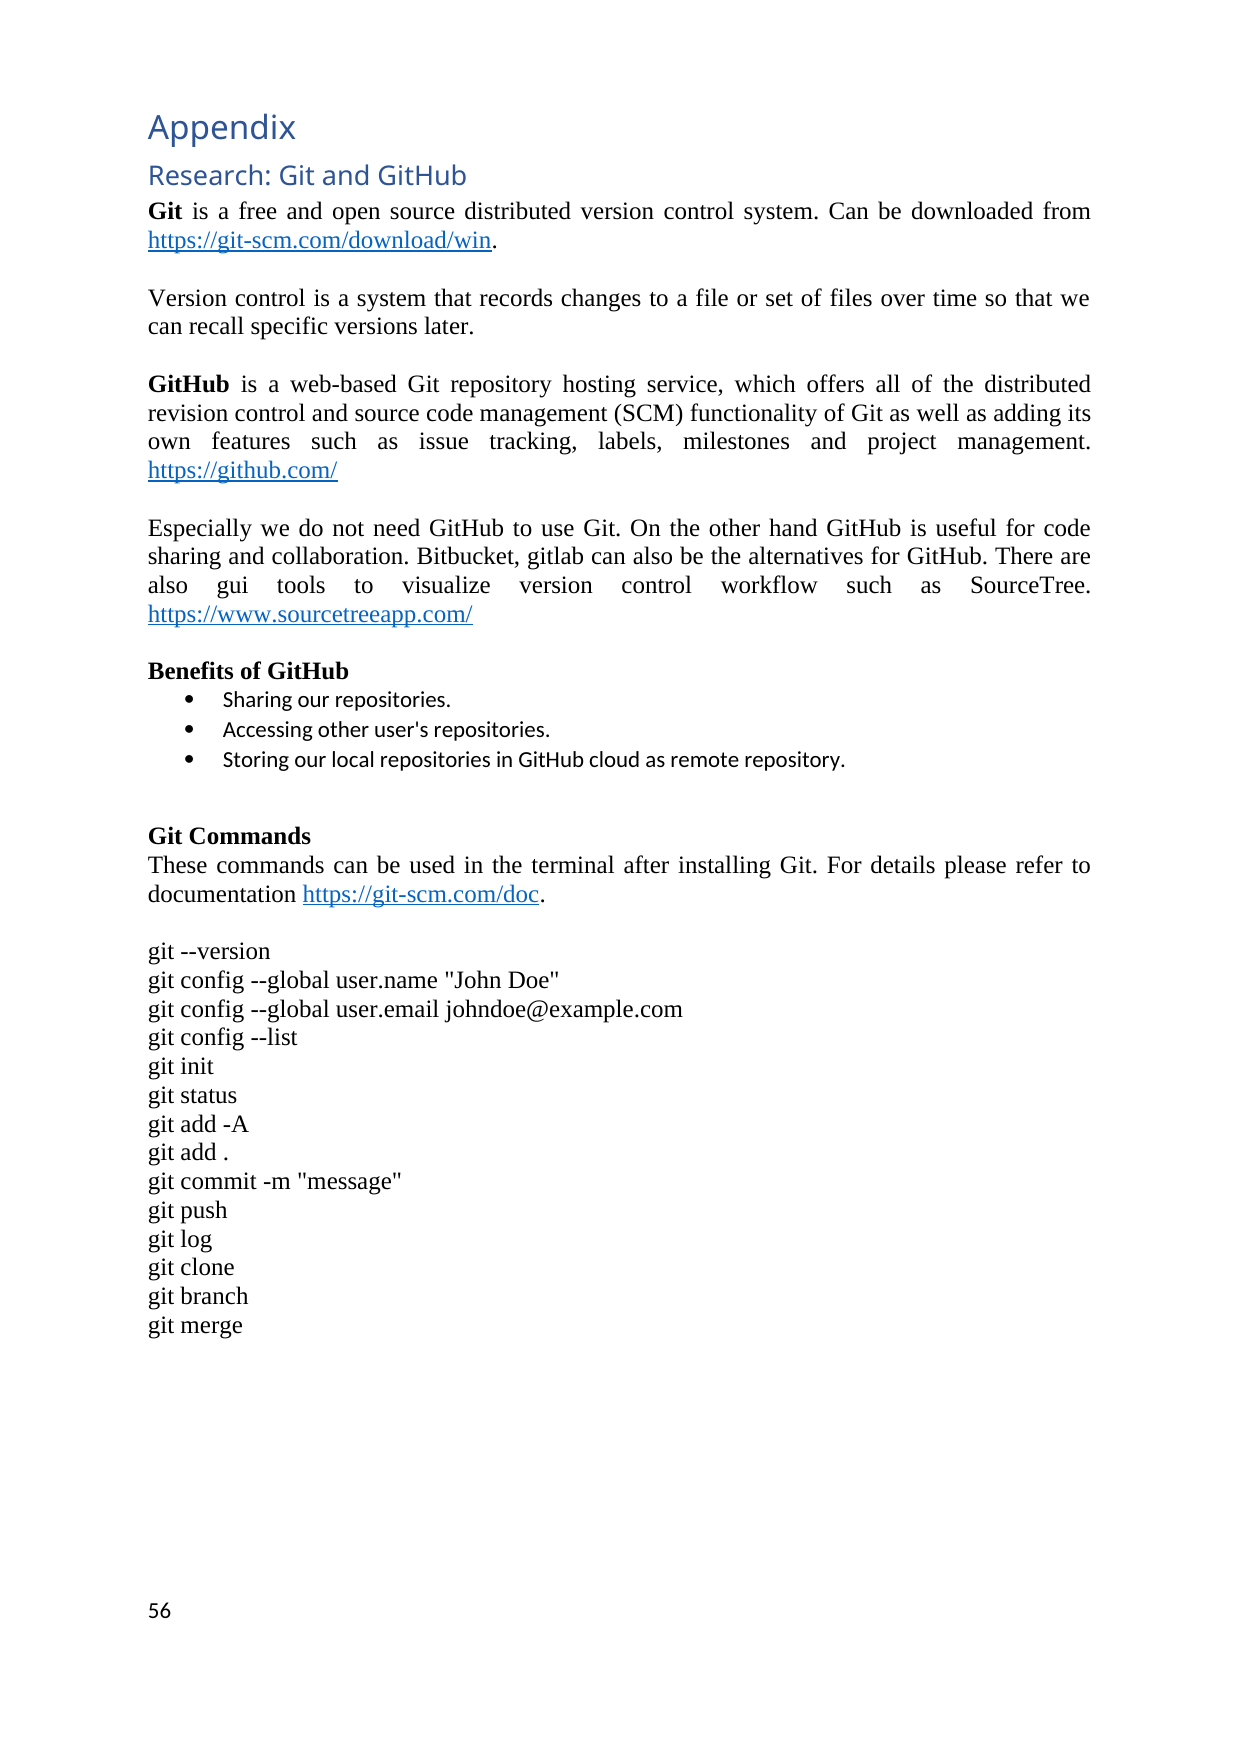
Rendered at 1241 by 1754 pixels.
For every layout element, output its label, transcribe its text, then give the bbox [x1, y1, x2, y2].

list Accessing other user's repositories. [185, 715, 1092, 743]
text git clone [148, 1252, 1092, 1281]
text git config --global user.name "John Doe" [148, 965, 1092, 994]
text These commands can be used in the terminal after installing Git. For details please refer to documentation https://git-scm.com/doc. [148, 850, 1092, 907]
text git config --global user.email johndoe@example.com [148, 994, 1092, 1022]
text git add . [148, 1137, 1092, 1166]
list Storing our local repositories in GitHub cloud as remote repository. [185, 746, 1092, 773]
text GitHub is a web-based Git repository hosting service, which offers all of the distributed revision control and source code management (SCM) functionality of Git as well as adding its own features such as issue tracking, labels, milestones and project management. https://github.com/ [148, 369, 1092, 484]
text git --version [148, 936, 1092, 965]
text git merge [148, 1310, 1092, 1339]
text git log [148, 1224, 1092, 1252]
text git init [148, 1051, 1092, 1080]
text git push [148, 1195, 1092, 1224]
text git status [148, 1080, 1092, 1109]
subtitle Appendix [148, 103, 1092, 149]
text Git Commands [148, 821, 1092, 850]
list Sharing our repositories. [185, 685, 1092, 713]
text git commit -m "message" [148, 1166, 1092, 1195]
text Benefits of GitHub [148, 656, 1092, 685]
text git add -A [148, 1109, 1092, 1137]
text git branch [148, 1281, 1092, 1310]
text Git is a free and open source distributed version control system. Can be downloaded from https://git-scm.com/download/win. [148, 196, 1092, 254]
text git config --list [148, 1022, 1092, 1051]
text Version control is a system that records changes to a file or set of files over time so that we can recall specific versions later. [148, 283, 1092, 340]
text Especially we do not need GitHub to use Git. On the other hand GitHub is useful for code sharing and collaboration. Bitbucket, gitlab can also be the alternatives for GitHub. There are also gui tools to visualize version control workflow such as SourceTree. https://www.sourcetreeapp.com/ [148, 513, 1092, 628]
subtitle Research: Git and GitHub [148, 157, 1092, 193]
